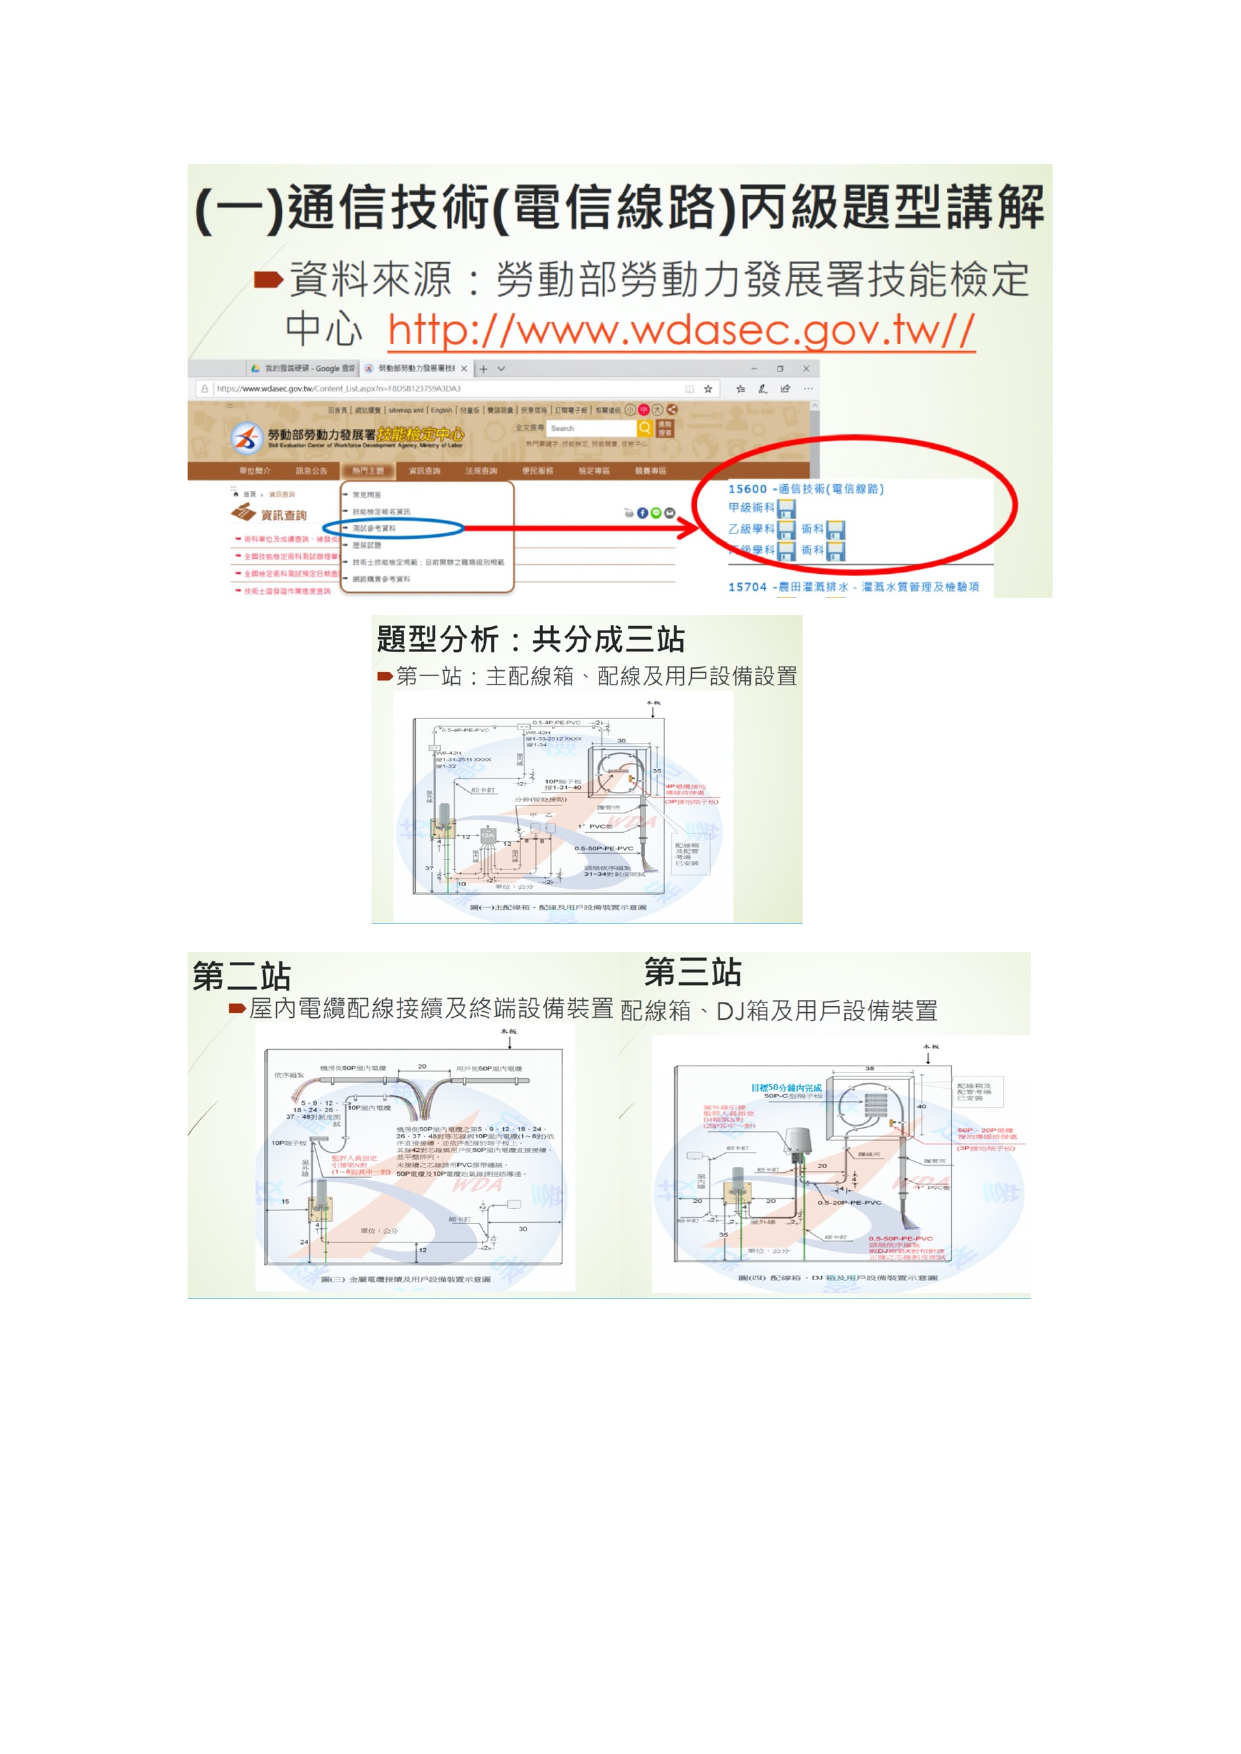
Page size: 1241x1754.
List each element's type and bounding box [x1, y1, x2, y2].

picture [187, 952, 1031, 1299]
picture [371, 615, 803, 924]
picture [187, 164, 1053, 598]
